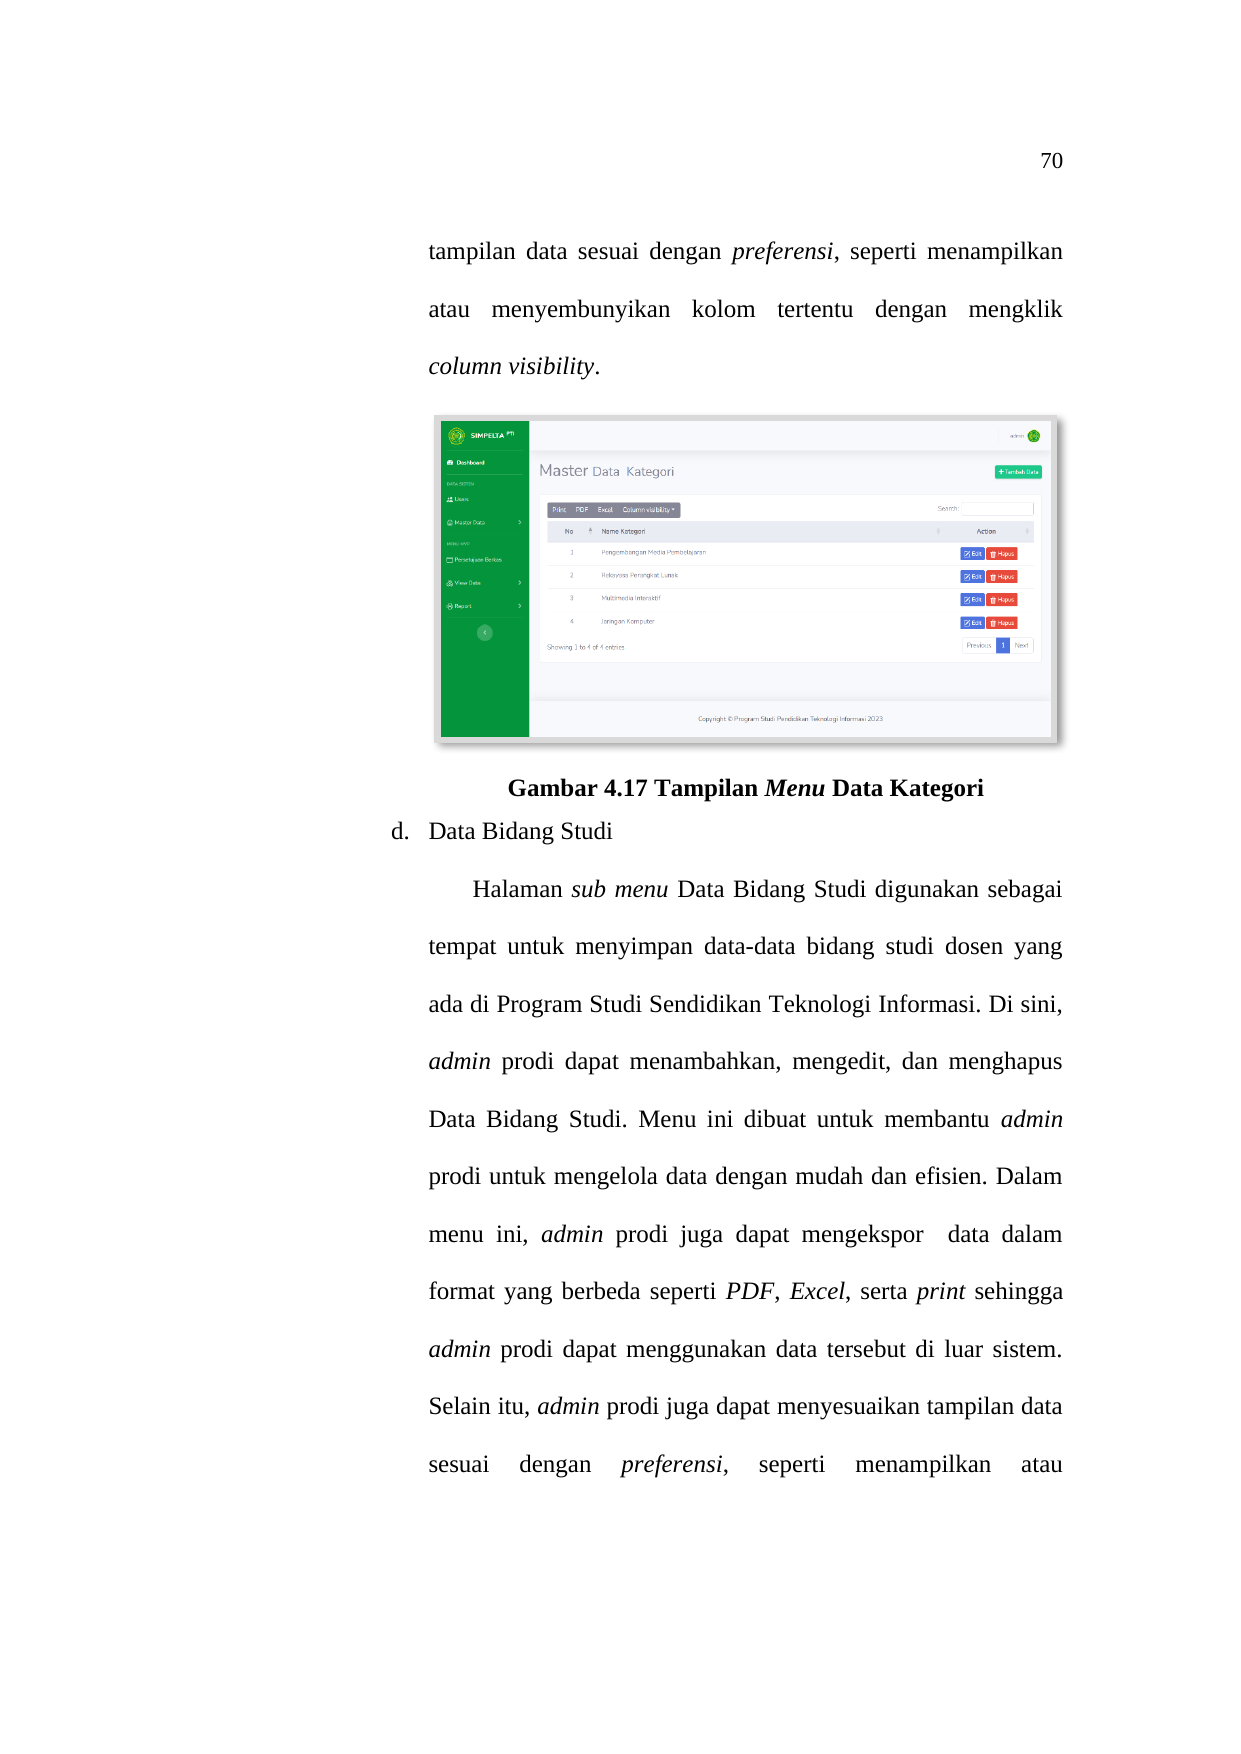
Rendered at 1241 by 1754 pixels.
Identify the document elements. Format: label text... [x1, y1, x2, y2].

picture [441, 421, 1051, 737]
list Data Bidang Studi [391, 816, 1063, 845]
text Gambar 4.17 Tampilan Menu Data Kategori [411, 773, 1063, 802]
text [428, 874, 1063, 1477]
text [428, 236, 1063, 380]
